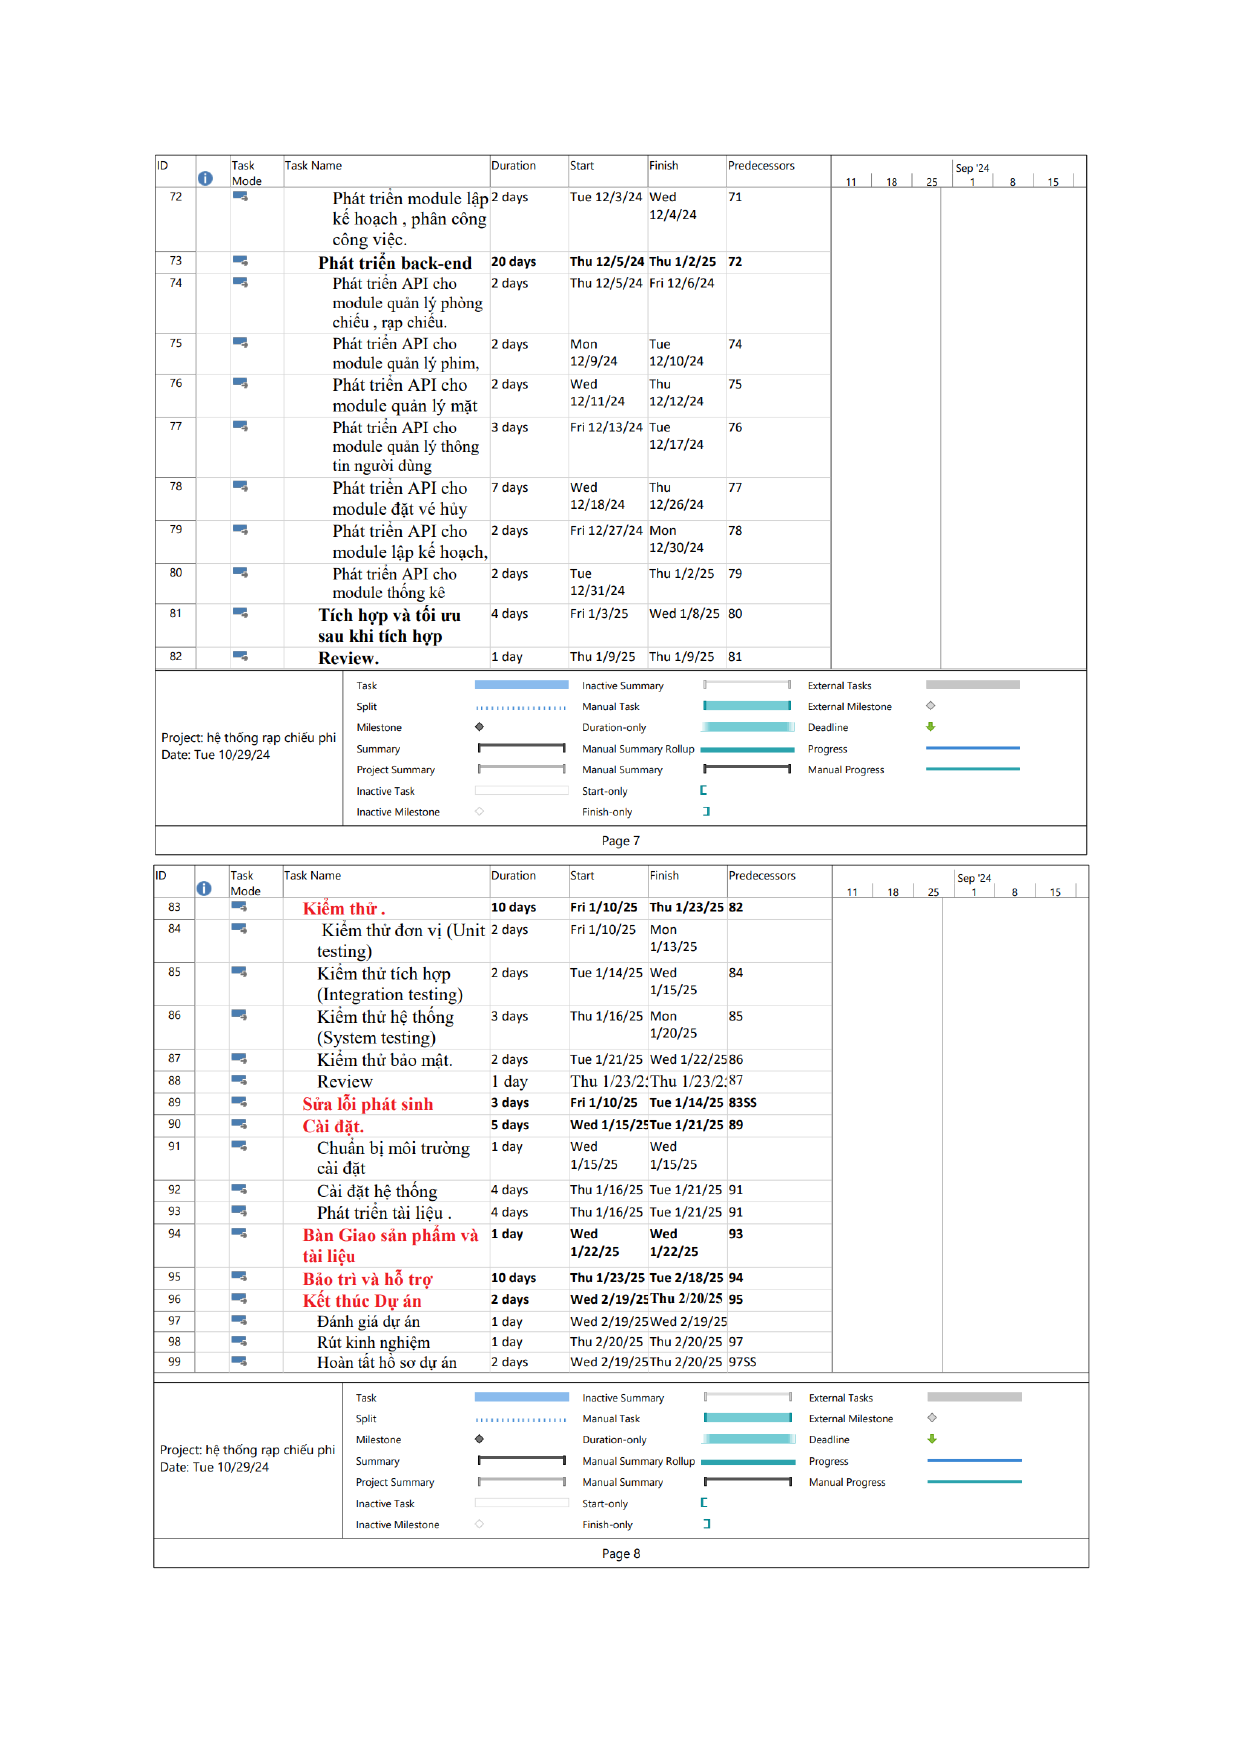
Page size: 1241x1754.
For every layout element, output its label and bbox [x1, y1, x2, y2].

picture [150, 150, 1091, 859]
picture [150, 862, 1091, 1571]
